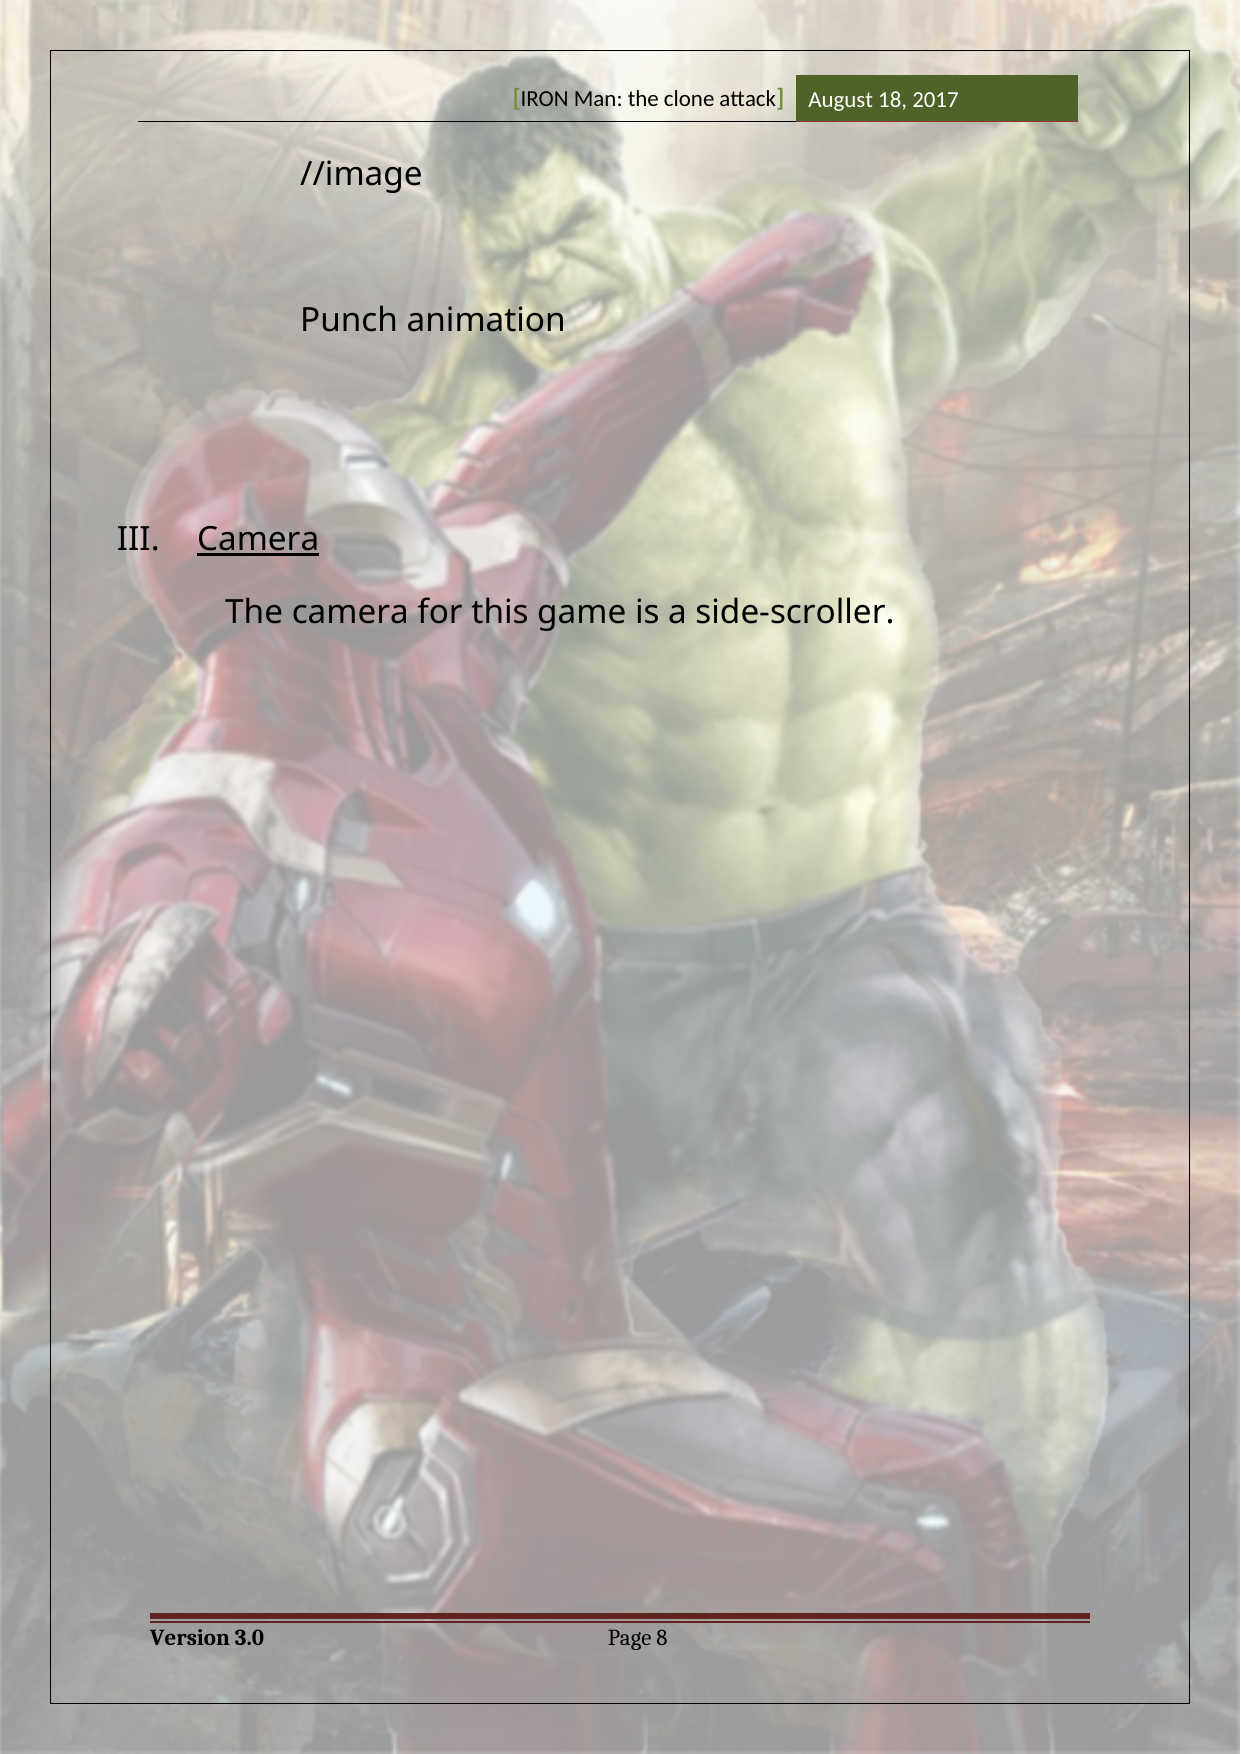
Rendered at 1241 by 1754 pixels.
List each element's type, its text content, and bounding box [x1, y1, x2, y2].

text Punch animation [300, 296, 1090, 341]
text //image [300, 150, 1090, 195]
text The camera for this game is a side-scroller. [187, 588, 1090, 633]
subtitle Camera [159, 515, 1090, 561]
picture [0, 0, 1240, 1754]
